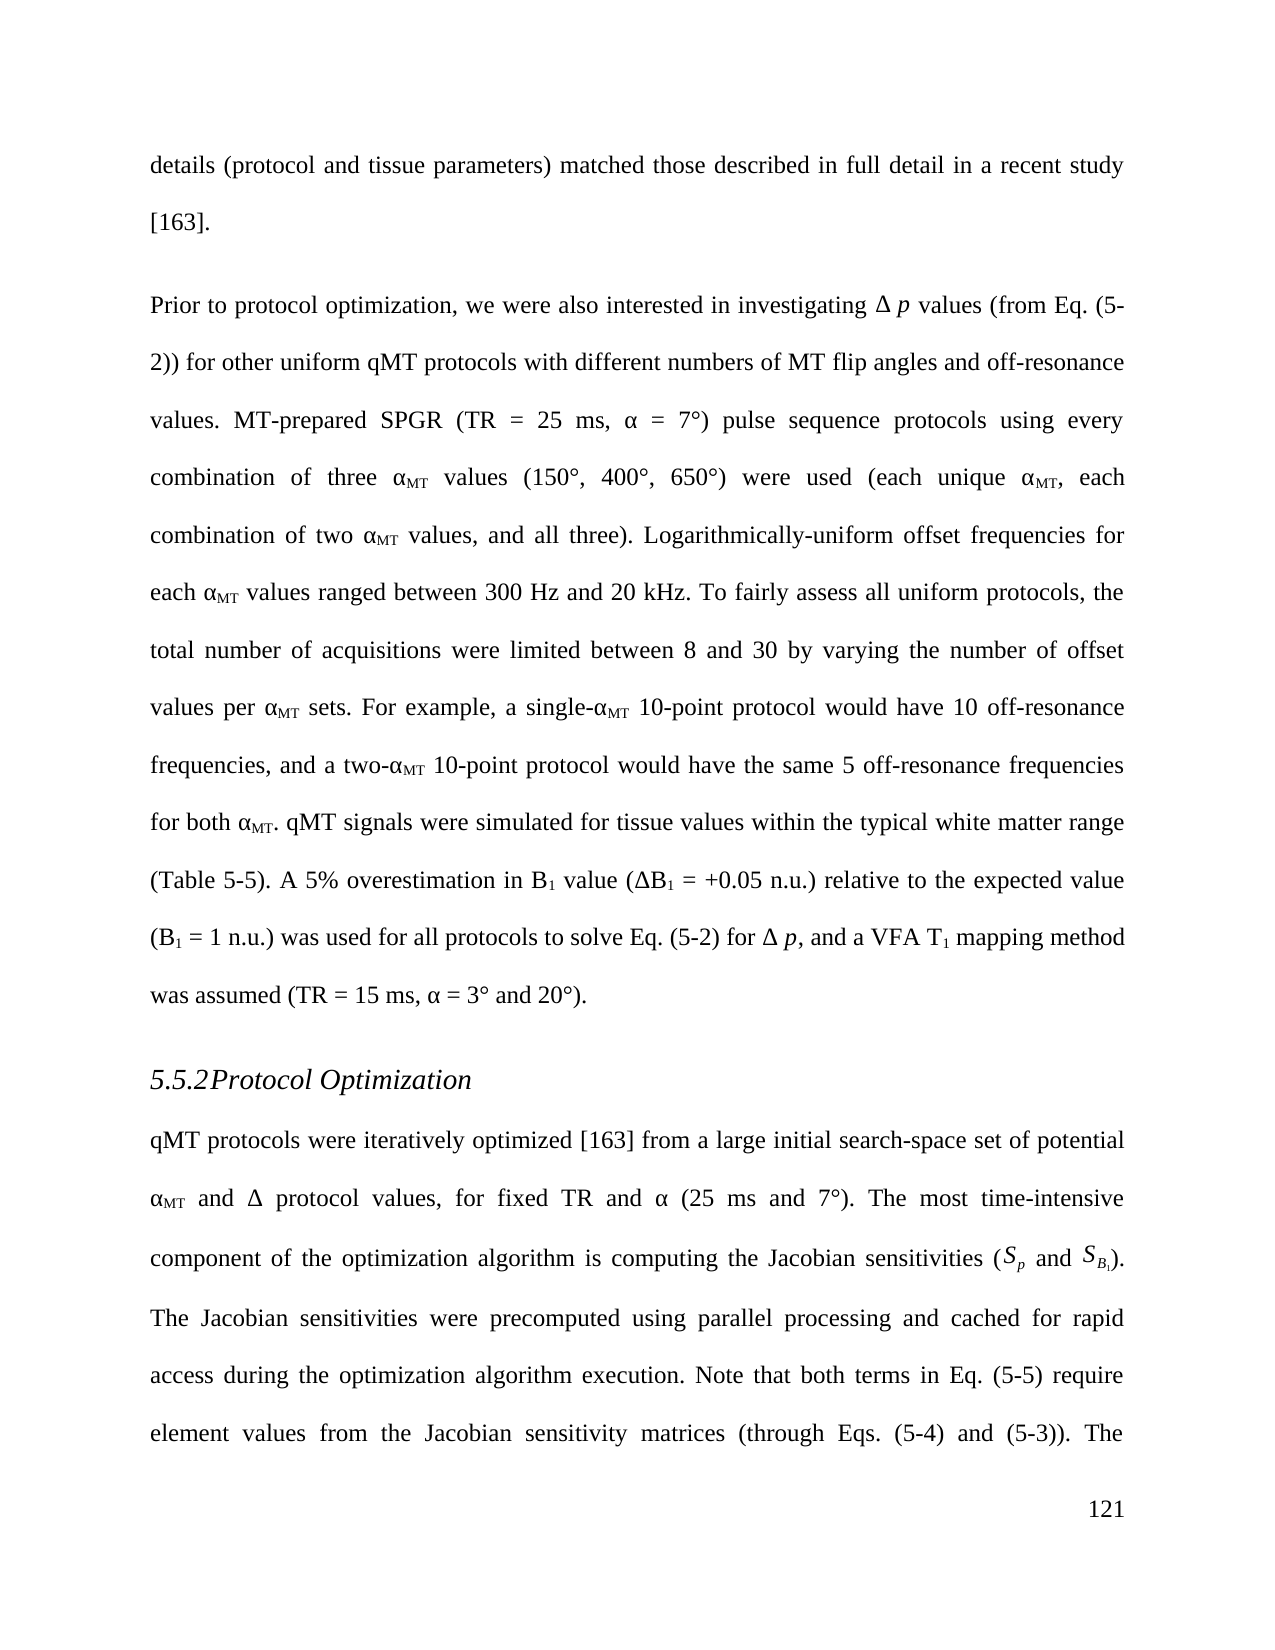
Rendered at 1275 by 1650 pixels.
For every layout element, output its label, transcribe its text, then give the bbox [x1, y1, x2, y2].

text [150, 150, 1125, 236]
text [150, 1125, 1125, 1446]
subtitle Protocol Optimization [150, 1062, 1125, 1096]
